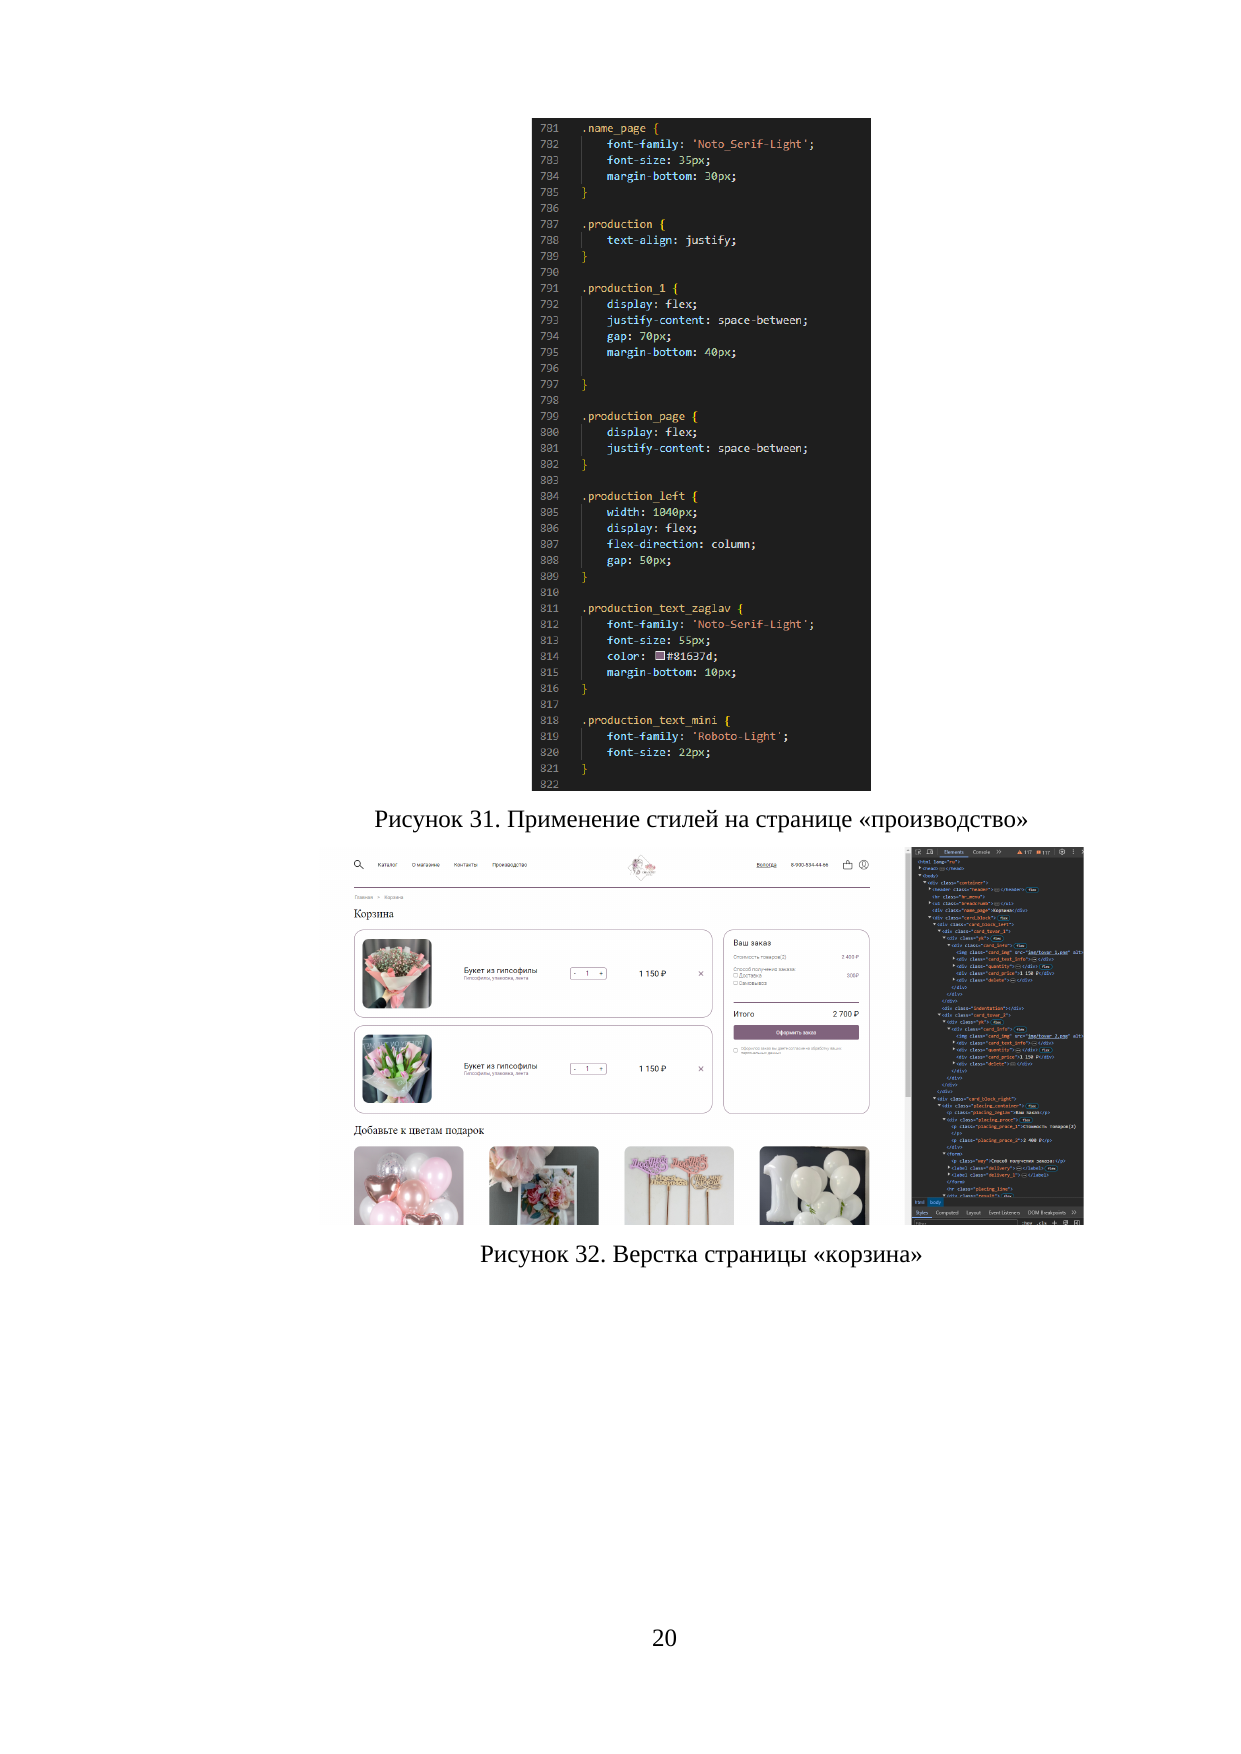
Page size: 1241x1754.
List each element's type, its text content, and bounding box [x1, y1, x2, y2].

text Рисунок 31. Применение стилей на странице «производство» [177, 804, 1152, 833]
picture [531, 118, 871, 791]
picture [318, 847, 1084, 1225]
text Рисунок 32. Верстка страницы «корзина» [177, 1239, 1152, 1267]
